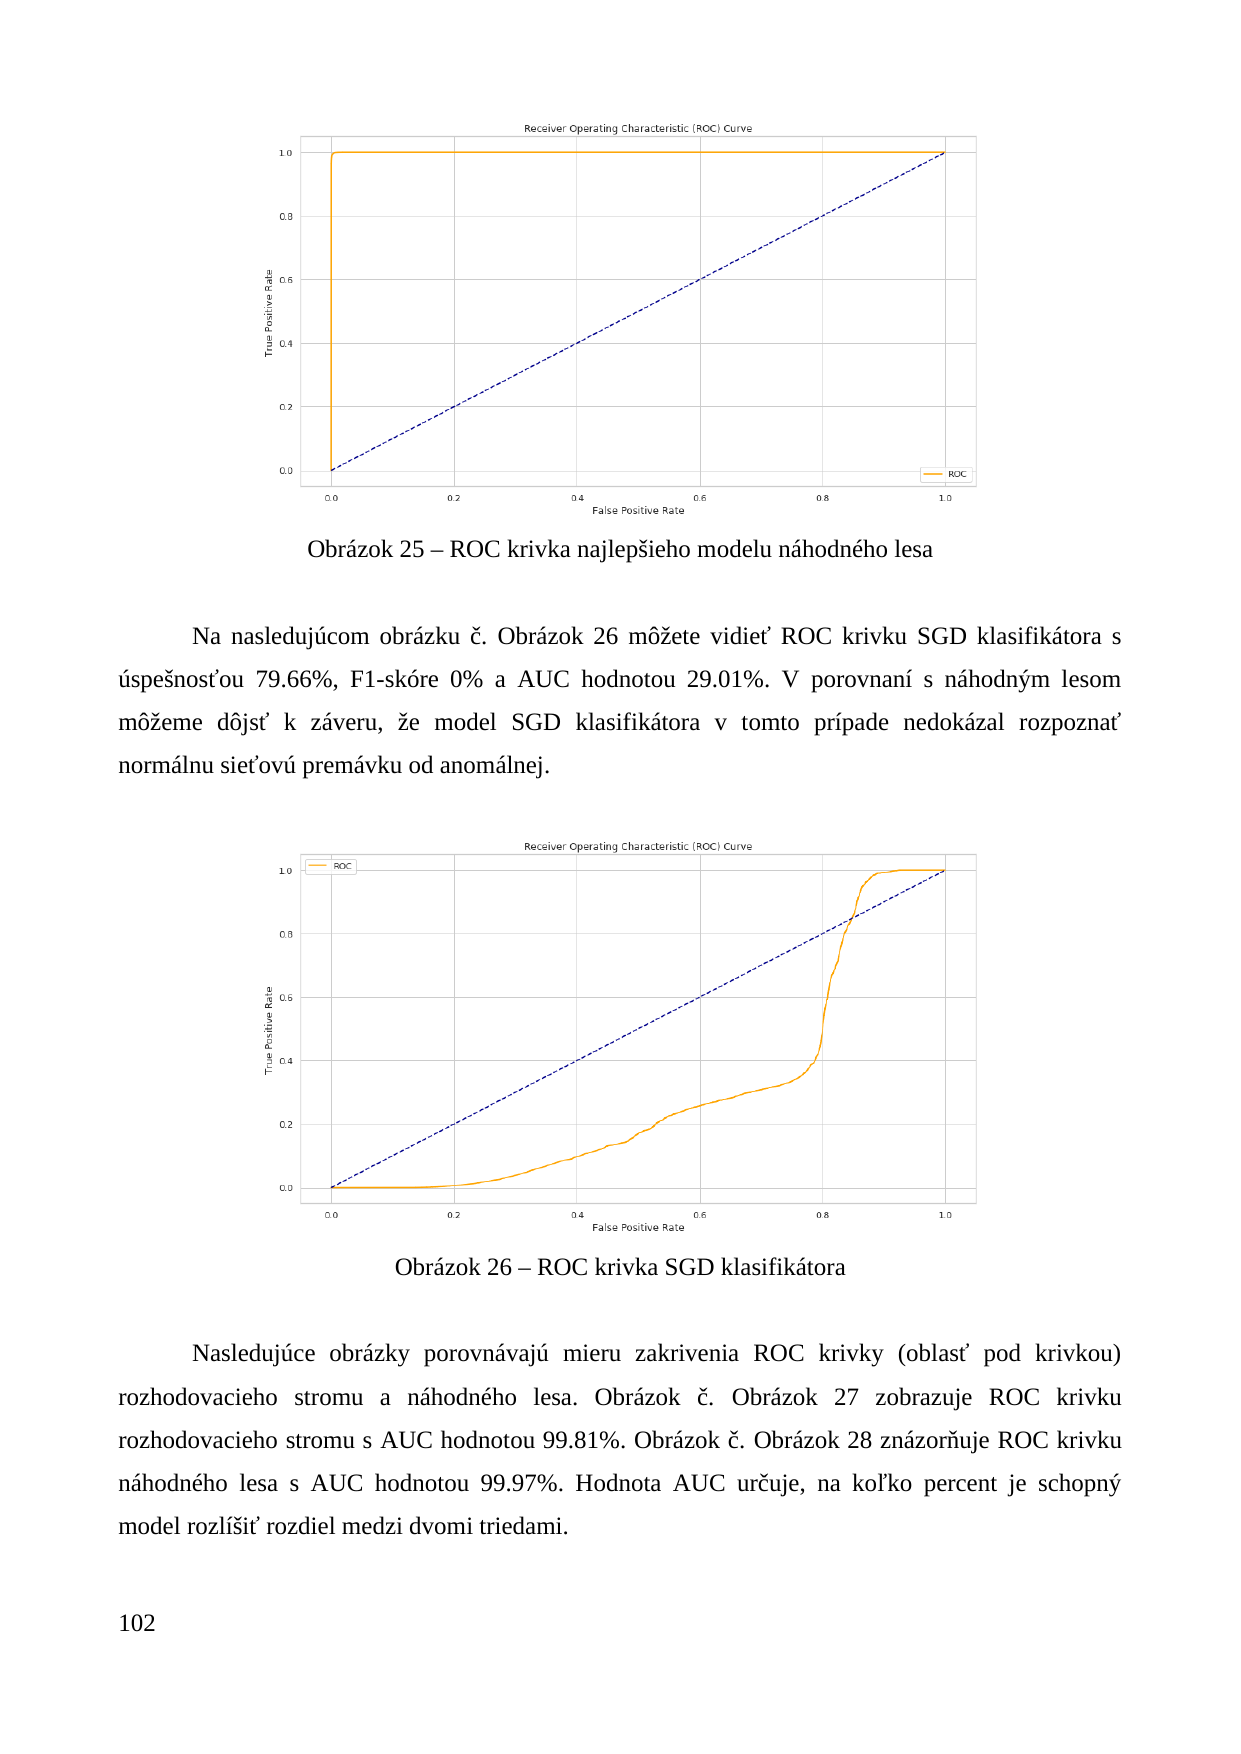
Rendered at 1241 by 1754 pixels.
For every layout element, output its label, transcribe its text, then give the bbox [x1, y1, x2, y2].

text Na nasledujúcom obrázku č. 26 môžete vidieť ROC krivku SGD klasifikátora s úspešnosťou 79.66%, F1-skóre 0% a AUC hodnotou 29.01%. V porovnaní s náhodným lesom môžeme dôjsť k záveru, že model SGD klasifikátora v tomto prípade nedokázal rozpoznať normálnu sieťovú premávku od anomálnej. [118, 621, 1122, 779]
picture [259, 118, 981, 521]
picture [259, 836, 981, 1238]
text Nasledujúce obrázky porovnávajú mieru zakrivenia ROC krivky (oblasť pod krivkou) rozhodovacieho stromu a náhodného lesa. Obrázok č. 27 zobrazuje ROC krivku rozhodovacieho stromu s AUC hodnotou 99.81%. Obrázok č. 28 znázorňuje ROC krivku náhodného lesa s AUC hodnotou 99.97%. Hodnota AUC určuje, na koľko percent je schopný model rozlíšiť rozdiel medzi dvomi triedami. [118, 1338, 1122, 1540]
